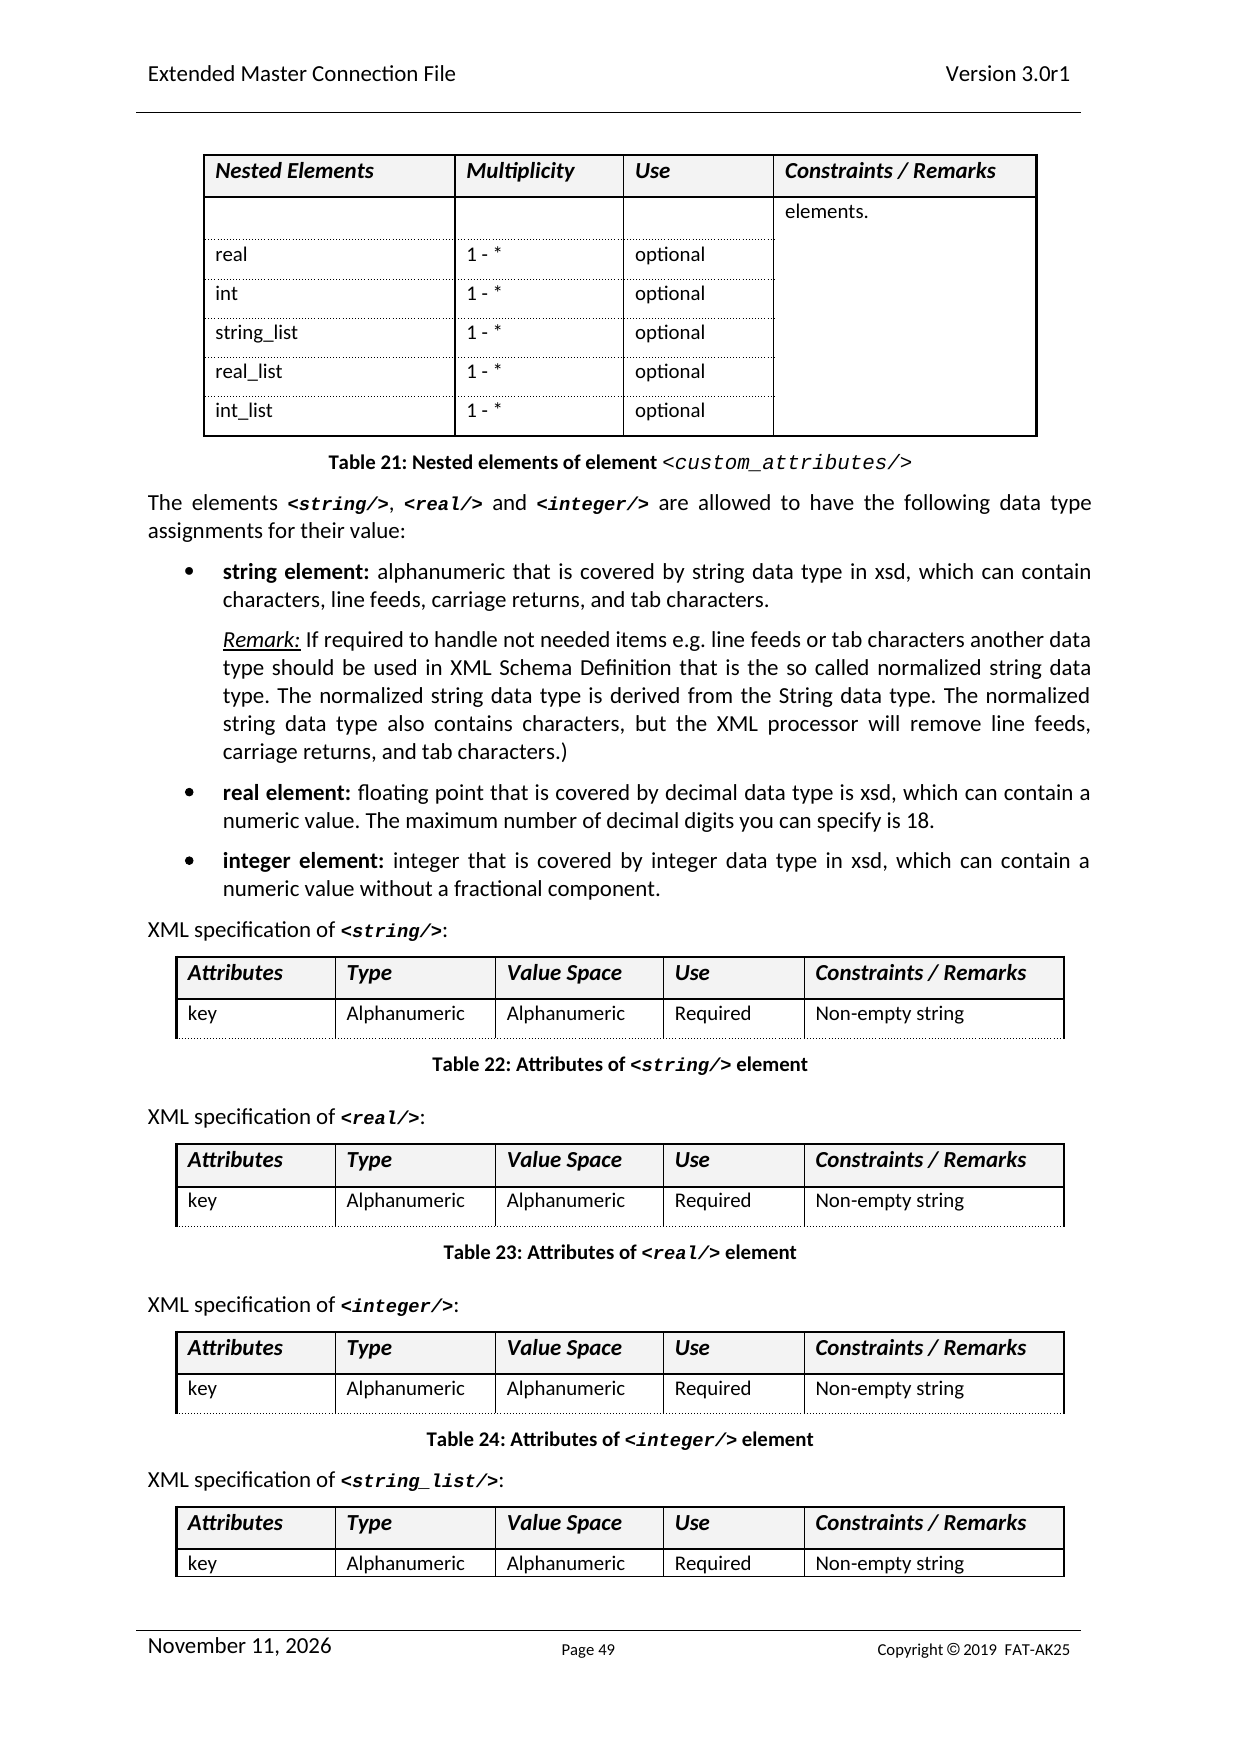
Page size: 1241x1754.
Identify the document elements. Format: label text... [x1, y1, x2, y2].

list Remark: If required to handle not needed items e.g. line feeds or tab characters another data type should be used in XML Schema Definition that is the so called normalized string data type. The normalized string data type is derived from the String data type. The normalized string data type also contains characters, but the XML processor will remove line feeds, carriage returns, and tab characters.) [223, 625, 1092, 765]
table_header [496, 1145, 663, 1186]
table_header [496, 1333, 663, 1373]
text XML specification of <integer/>: [148, 1290, 1092, 1318]
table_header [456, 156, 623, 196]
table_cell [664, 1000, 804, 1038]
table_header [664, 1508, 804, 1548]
text Table : Attributes of <integer/> element [148, 1427, 1092, 1452]
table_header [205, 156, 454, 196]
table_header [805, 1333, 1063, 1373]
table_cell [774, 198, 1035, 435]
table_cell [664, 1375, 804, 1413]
text Table : Attributes of <real/> element [148, 1239, 1092, 1265]
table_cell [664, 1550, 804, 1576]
list real element: floating point that is covered by decimal data type is xsd, which can contain a numeric value. The maximum number of decimal digits you can specify is 18. [185, 778, 1092, 834]
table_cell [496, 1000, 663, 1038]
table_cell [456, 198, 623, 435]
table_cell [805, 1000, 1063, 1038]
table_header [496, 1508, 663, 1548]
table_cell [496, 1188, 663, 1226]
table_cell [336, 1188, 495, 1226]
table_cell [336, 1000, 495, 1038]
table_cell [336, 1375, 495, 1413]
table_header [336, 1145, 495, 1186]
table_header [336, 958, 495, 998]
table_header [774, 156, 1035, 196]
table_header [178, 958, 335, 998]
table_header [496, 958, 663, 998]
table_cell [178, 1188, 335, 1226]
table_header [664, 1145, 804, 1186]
text XML specification of <string_list/>: [148, 1465, 1092, 1493]
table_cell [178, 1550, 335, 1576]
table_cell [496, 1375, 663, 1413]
text Table : Nested elements of element <custom_attributes/> [148, 449, 1092, 476]
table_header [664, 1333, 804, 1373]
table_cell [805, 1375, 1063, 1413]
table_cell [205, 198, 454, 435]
text XML specification of <real/>: [148, 1102, 1092, 1131]
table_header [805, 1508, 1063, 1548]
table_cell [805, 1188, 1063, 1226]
text XML specification of <string/>: [148, 915, 1092, 943]
list string element: alphanumeric that is covered by string data type in xsd, which can contain characters, line feeds, carriage returns, and tab characters. [185, 557, 1092, 613]
text Table : Attributes of <string/> element [148, 1052, 1092, 1077]
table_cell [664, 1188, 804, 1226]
list integer element: integer that is covered by integer data type in xsd, which can contain a numeric value without a fractional component. [185, 846, 1092, 902]
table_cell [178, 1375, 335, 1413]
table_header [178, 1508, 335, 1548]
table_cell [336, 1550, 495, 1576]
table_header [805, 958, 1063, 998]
text The elements <string/>, <real/> and <integer/> are allowed to have the following data type assignments for their value: [148, 488, 1092, 544]
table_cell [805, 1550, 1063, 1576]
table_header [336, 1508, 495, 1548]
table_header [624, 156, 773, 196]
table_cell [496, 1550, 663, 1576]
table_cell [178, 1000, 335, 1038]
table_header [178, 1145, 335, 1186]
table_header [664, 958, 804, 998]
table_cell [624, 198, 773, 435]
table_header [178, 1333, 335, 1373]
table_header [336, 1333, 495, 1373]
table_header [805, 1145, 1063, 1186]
